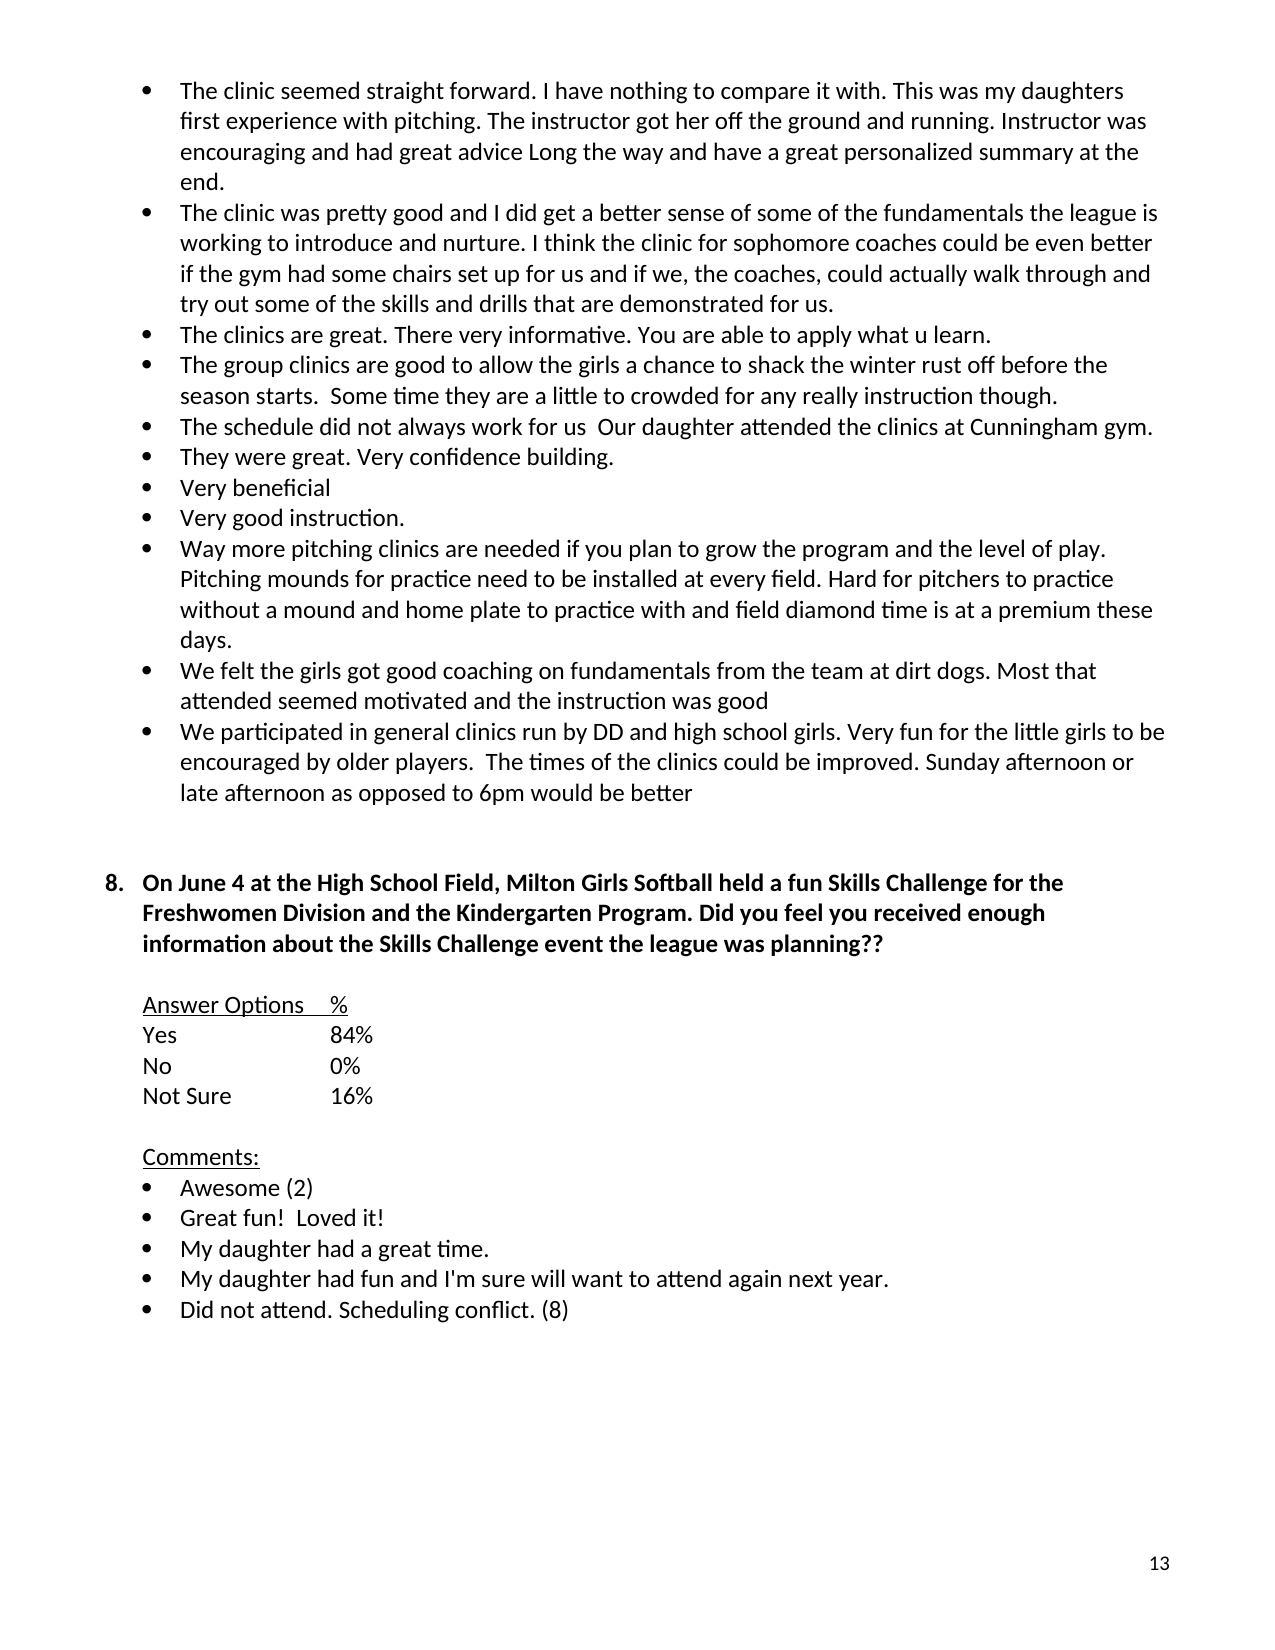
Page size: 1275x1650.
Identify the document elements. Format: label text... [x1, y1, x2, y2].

list Great fun! Loved it! [142, 1202, 1170, 1233]
list Awesome (2) [142, 1172, 1170, 1202]
text Comments: [142, 1141, 1170, 1172]
list Way more pitching clinics are needed if you plan to grow the program and the level of play. Pitching mounds for practice need to be installed at every field. Hard for pitchers to practice without a mound and home plate to practice with and field diamond time is at a premium these days. [142, 533, 1170, 655]
list Did not attend. Scheduling conflict. (8) [142, 1294, 1170, 1324]
list My daughter had a great time. [142, 1233, 1170, 1263]
list We felt the girls got good coaching on fundamentals from the team at dirt dogs. Most that attended seemed motivated and the instruction was good [142, 655, 1170, 716]
text Yes 84% [142, 1019, 1170, 1050]
text Answer Options % [142, 989, 1170, 1019]
list The clinic was pretty good and I did get a better sense of some of the fundamentals the league is working to introduce and nurture. I think the clinic for sophomore coaches could be even better if the gym had some chairs set up for us and if we, the coaches, could actually walk through and try out some of the skills and drills that are demonstrated for us. [142, 197, 1170, 319]
list The group clinics are good to allow the girls a chance to shack the winter rust off before the season starts. Some time they are a little to crowded for any really instruction though. [142, 350, 1170, 411]
list My daughter had fun and I'm sure will want to attend again next year. [142, 1263, 1170, 1294]
list We participated in general clinics run by DD and high school girls. Very fun for the little girls to be encouraged by older players. The times of the clinics could be improved. Sunday afternoon or late afternoon as opposed to 6pm would be better [142, 716, 1170, 807]
list The clinics are great. There very informative. You are able to apply what u learn. [142, 319, 1170, 350]
list The schedule did not always work for us Our daughter attended the clinics at Cunningham gym. [142, 411, 1170, 441]
text No 0% [142, 1050, 1170, 1080]
text Not Sure 16% [142, 1080, 1170, 1111]
list Very beneficial [142, 472, 1170, 502]
list On June 4 at the High School Field, Milton Girls Softball held a fun Skills Challenge for the Freshwomen Division and the Kindergarten Program. Did you feel you received enough information about the Skills Challenge event the league was planning?? [105, 867, 1170, 958]
list The clinic seemed straight forward. I have nothing to compare it with. This was my daughters first experience with pitching. The instructor got her off the ground and running. Instructor was encouraging and had great advice Long the way and have a great personalized summary at the end. [142, 75, 1170, 197]
list They were great. Very confidence building. [142, 441, 1170, 472]
list Very good instruction. [142, 502, 1170, 533]
